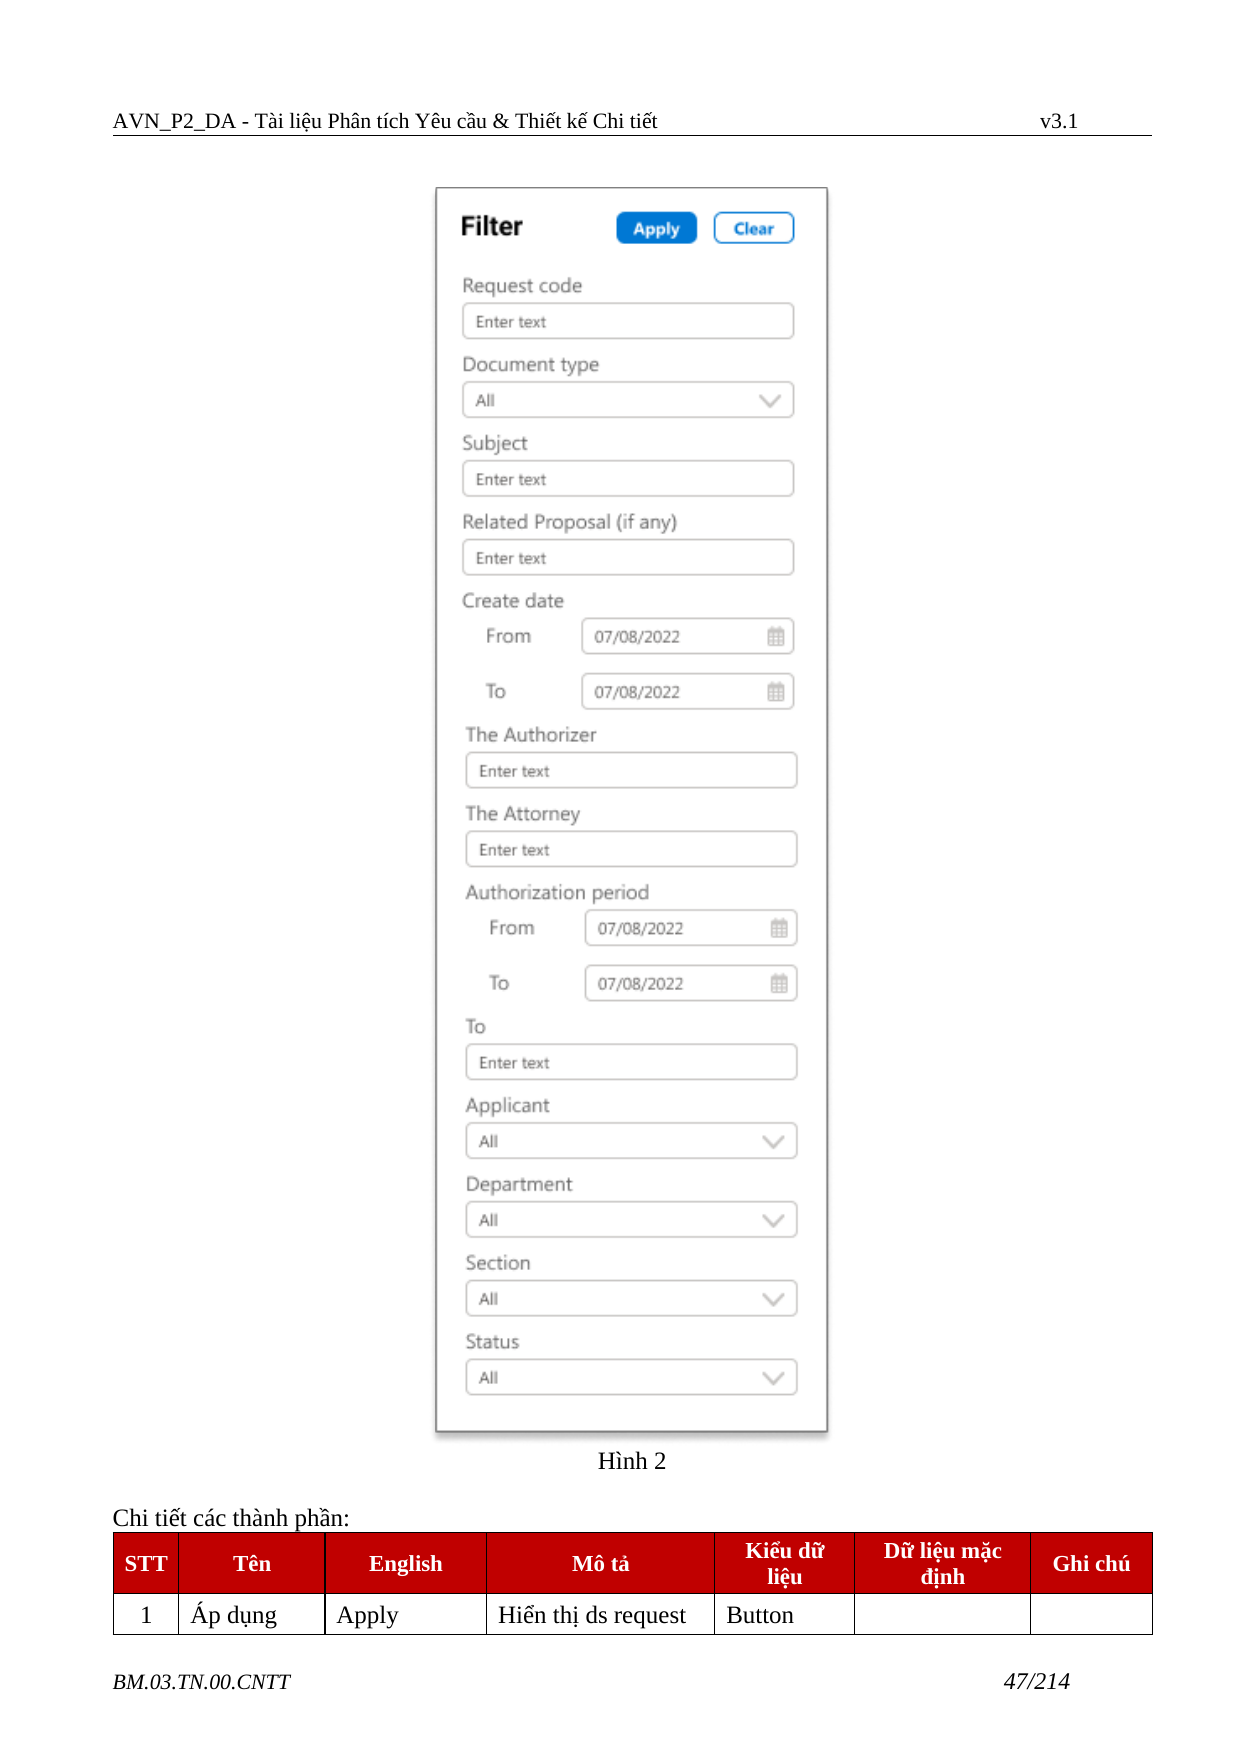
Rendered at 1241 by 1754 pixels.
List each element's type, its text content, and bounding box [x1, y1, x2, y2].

table_cell Button [715, 1594, 854, 1634]
table_header Tên [179, 1533, 324, 1593]
table_cell Apply [326, 1594, 486, 1634]
table_cell [1031, 1594, 1152, 1634]
table_header Kiểu dữ liệu [715, 1533, 854, 1593]
table_cell 1 [114, 1594, 178, 1634]
table_cell Áp dụng [179, 1594, 324, 1634]
table_header Mô tả [487, 1533, 714, 1593]
table_header STT [114, 1533, 178, 1593]
picture [429, 187, 835, 1446]
table_cell [855, 1594, 1030, 1634]
table_header Dữ liệu mặc định [855, 1533, 1030, 1593]
text Chi tiết các thành phần: [112, 1503, 1152, 1532]
text Hình 2 [112, 1446, 1152, 1475]
table_header English [326, 1533, 486, 1593]
table_header Ghi chú [1031, 1533, 1152, 1593]
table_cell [487, 1594, 714, 1634]
